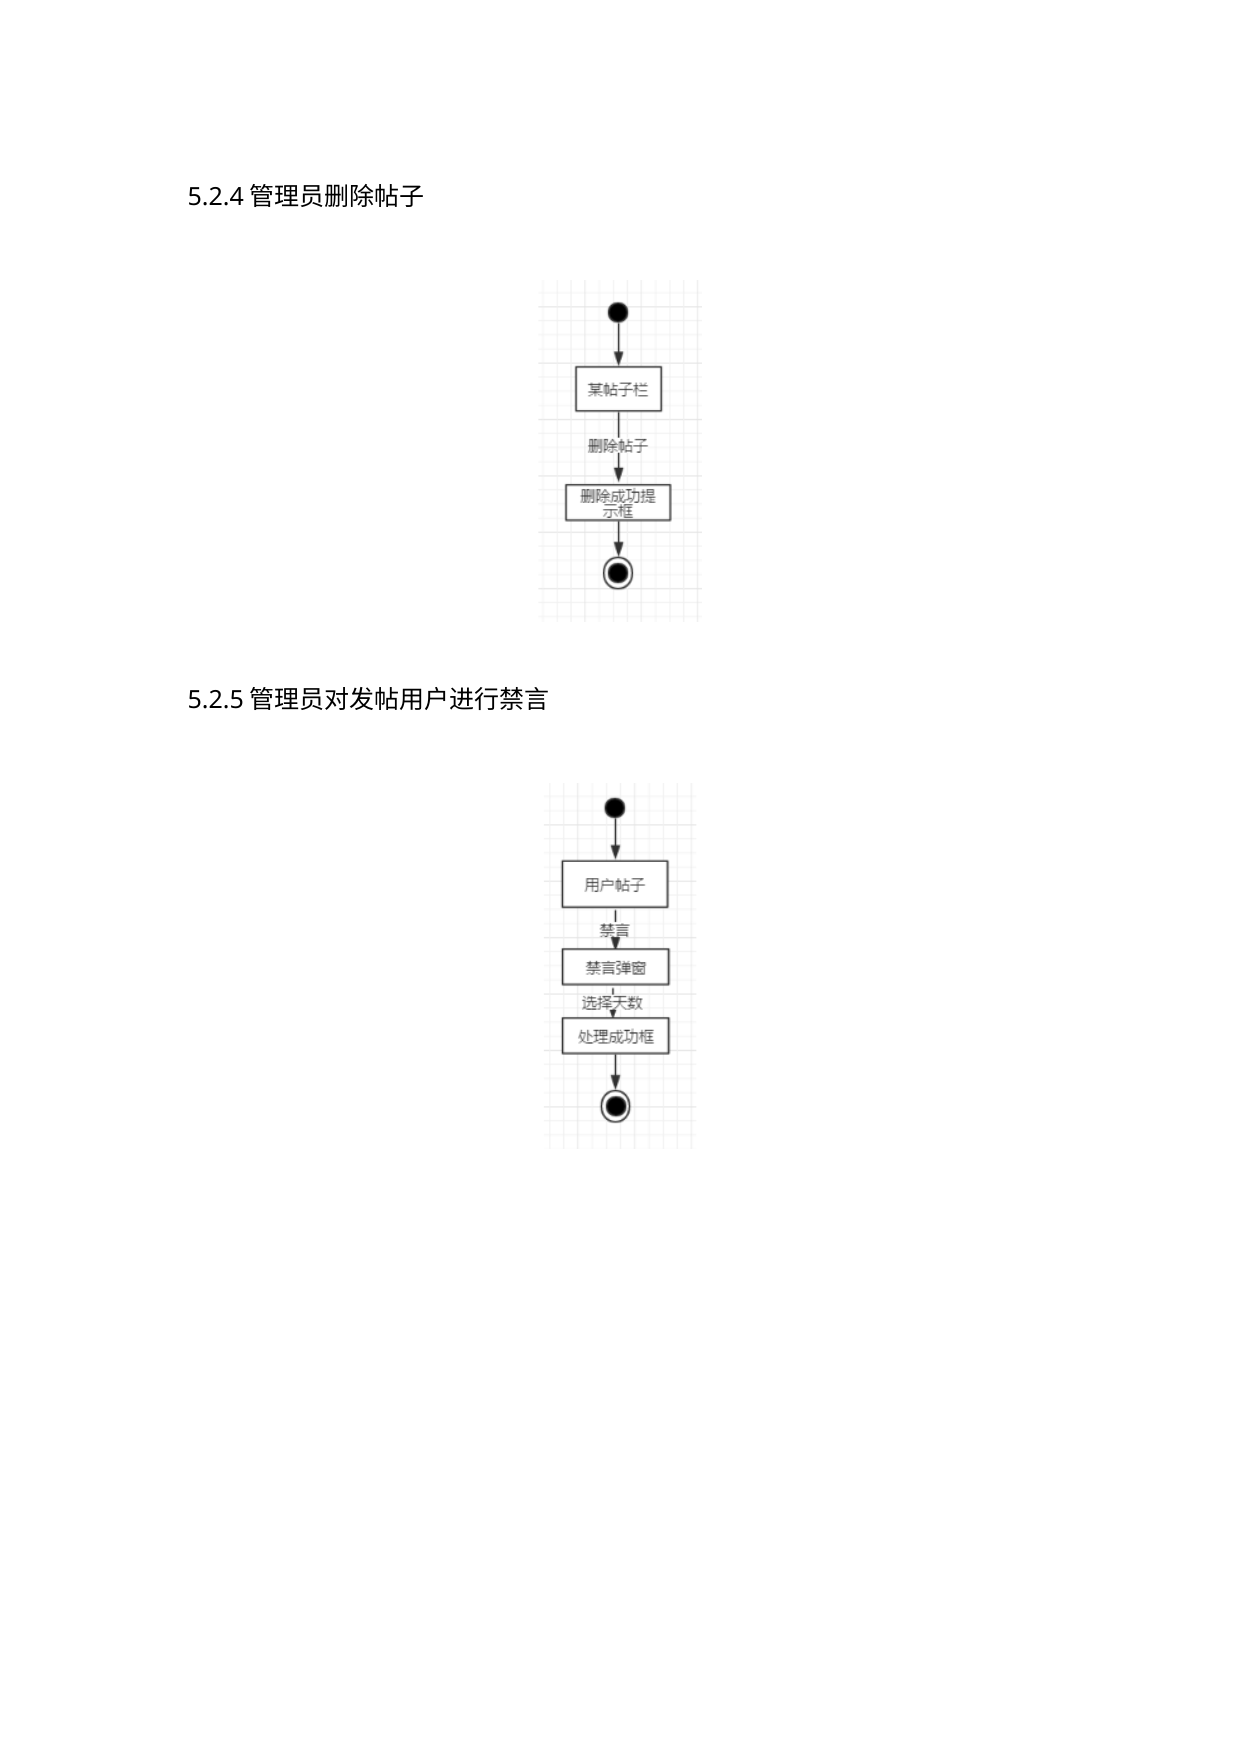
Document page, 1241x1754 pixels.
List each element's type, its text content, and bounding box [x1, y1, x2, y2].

picture [543, 783, 697, 1149]
subtitle 5.2.5管理员对发帖用户进行禁言 [187, 665, 1053, 730]
subtitle 5.2.4管理员删除帖子 [187, 162, 1053, 227]
picture [538, 280, 702, 622]
